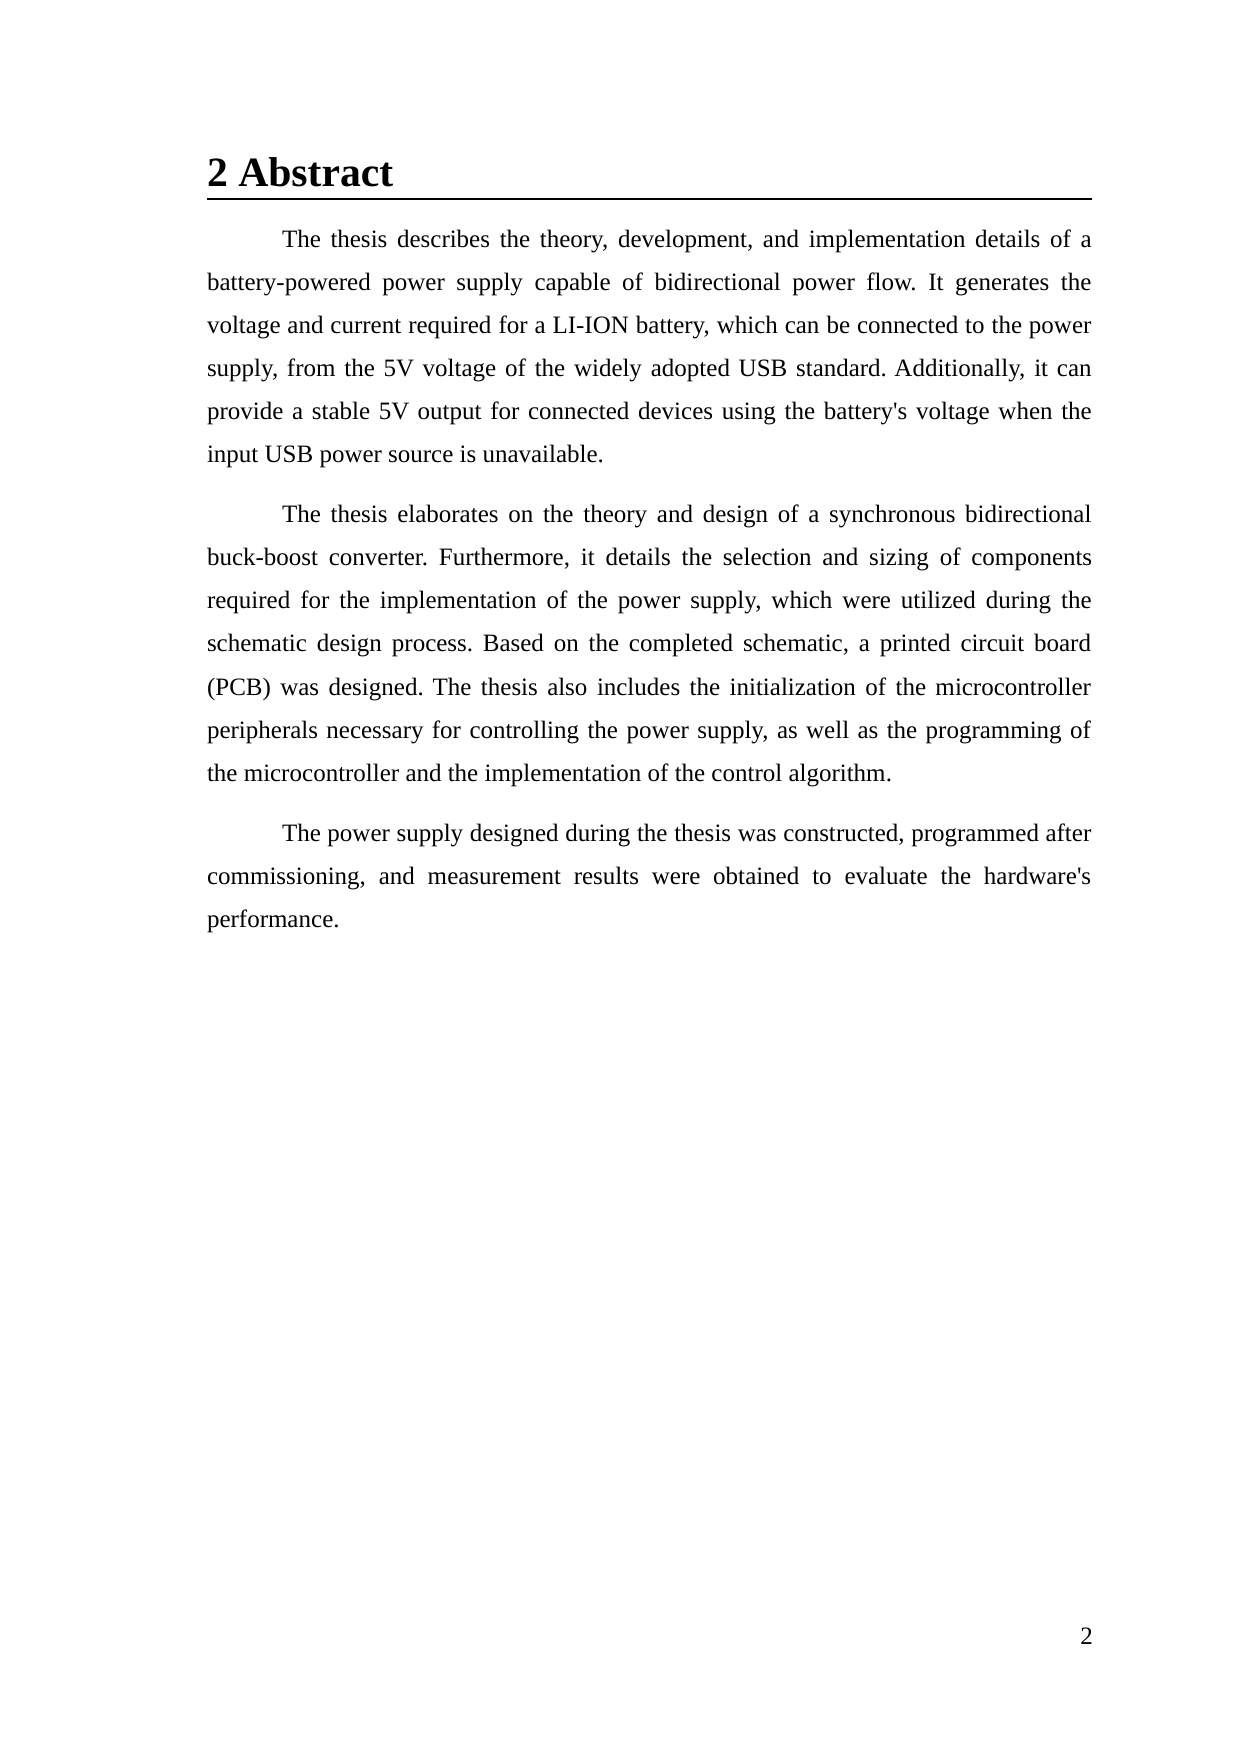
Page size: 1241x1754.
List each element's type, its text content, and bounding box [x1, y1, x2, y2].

text The thesis elaborates on the theory and design of a synchronous bidirectional buck-boost converter. Furthermore, it details the selection and sizing of components required for the implementation of the power supply, which were utilized during the schematic design process. Based on the completed schematic, a printed circuit board (PCB) was designed. The thesis also includes the initialization of the microcontroller peripherals necessary for controlling the power supply, as well as the programming of the microcontroller and the implementation of the control algorithm. [207, 499, 1092, 787]
text The power supply designed during the thesis was constructed, programmed after commissioning, and measurement results were obtained to evaluate the hardware's performance. [207, 818, 1092, 933]
subtitle Abstract [207, 148, 1092, 198]
text The thesis describes the theory, development, and implementation details of a battery-powered power supply capable of bidirectional power flow. It generates the voltage and current required for a LI-ION battery, which can be connected to the power supply, from the 5V voltage of the widely adopted USB standard. Additionally, it can provide a stable 5V output for connected devices using the battery's voltage when the input USB power source is unavailable. [207, 224, 1092, 468]
